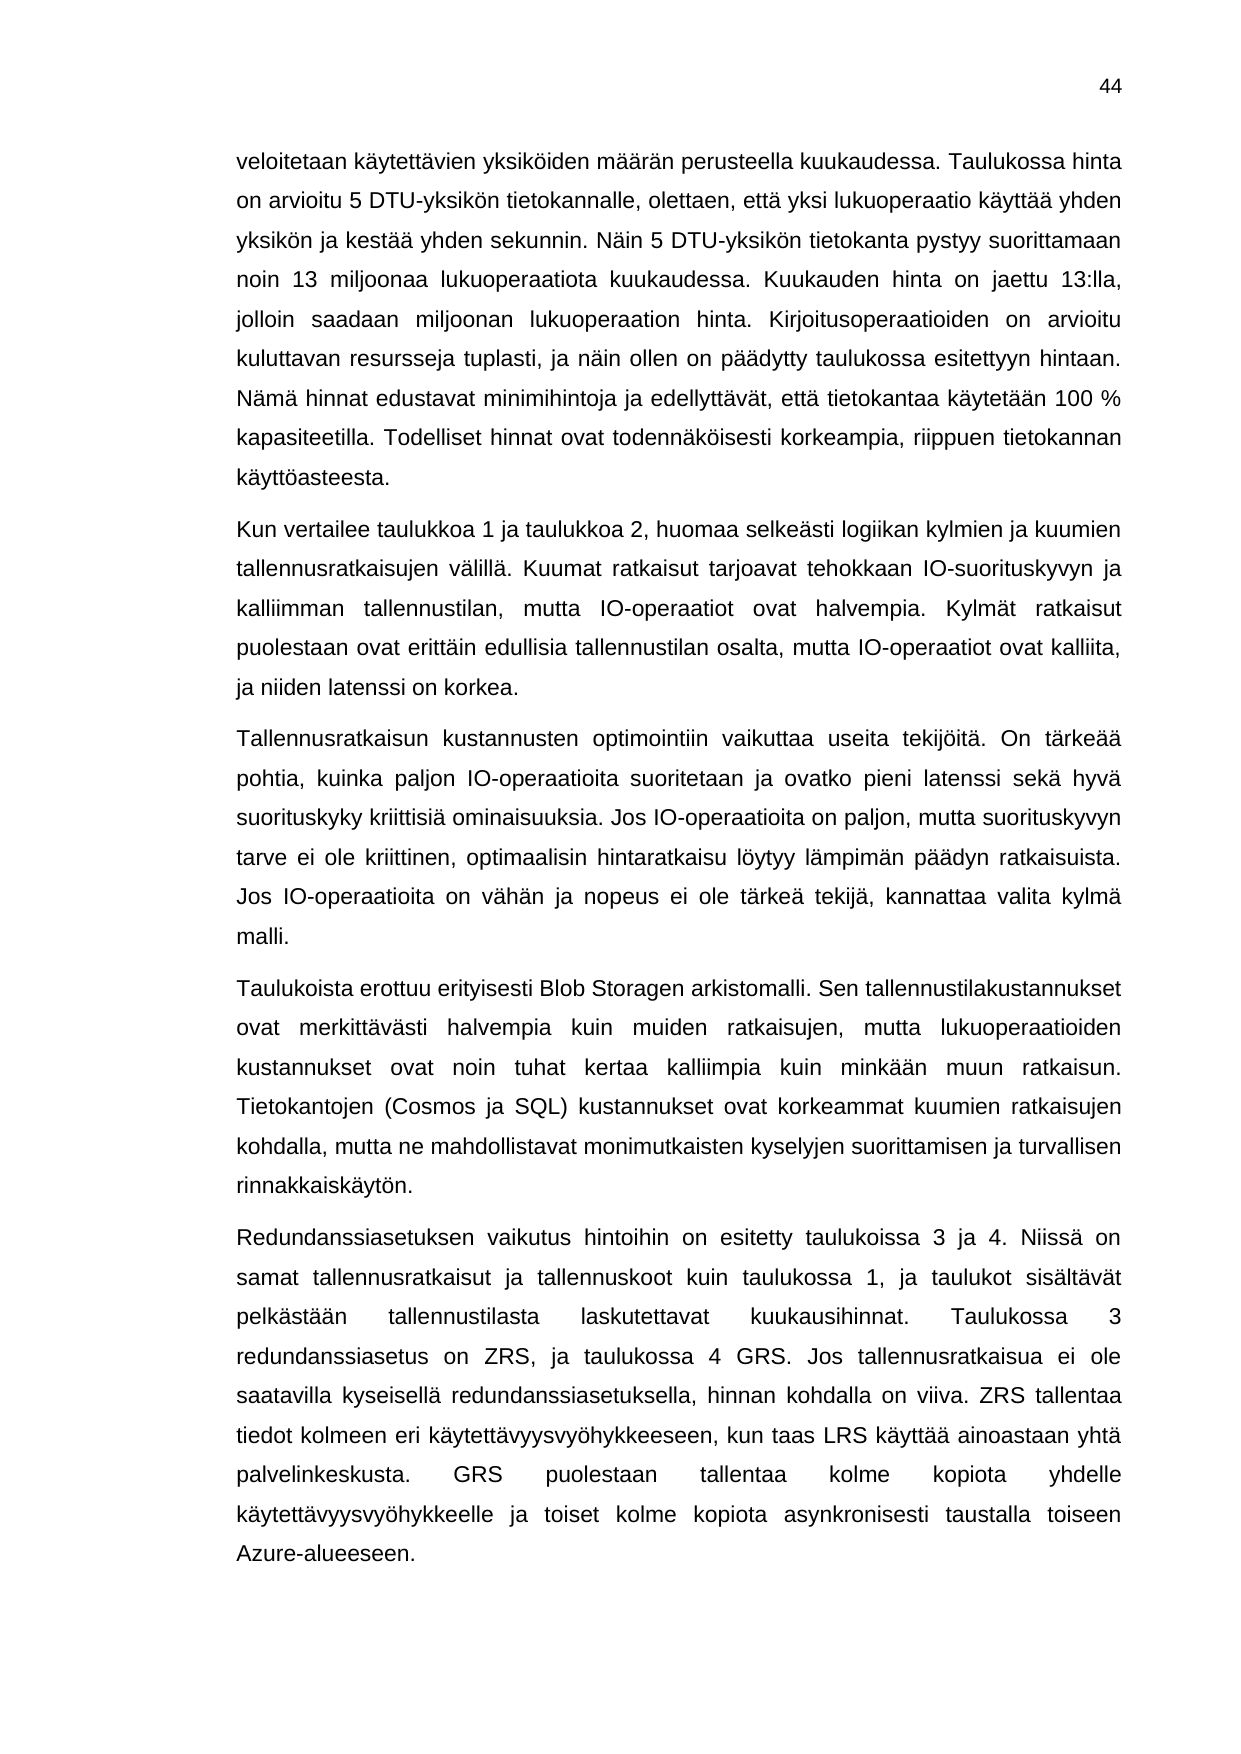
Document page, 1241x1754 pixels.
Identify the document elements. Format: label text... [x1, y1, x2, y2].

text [236, 148, 1122, 490]
text Kun vertailee taulukkoa 1 ja taulukkoa 2, huomaa selkeästi logiikan kylmien ja kuumien tallennusratkaisujen välillä. Kuumat ratkaisut tarjoavat tehokkaan IO-suorituskyvyn ja kalliimman tallennustilan, mutta IO-operaatiot ovat halvempia. Kylmät ratkaisut puolestaan ovat erittäin edullisia tallennustilan osalta, mutta IO-operaatiot ovat kalliita, ja niiden latenssi on korkea. [236, 516, 1122, 700]
text Redundanssiasetuksen vaikutus hintoihin on esitetty taulukoissa 3 ja 4. Niissä on samat tallennusratkaisut ja tallennuskoot kuin taulukossa 1, ja taulukot sisältävät pelkästään tallennustilasta laskutettavat kuukausihinnat. Taulukossa 3 redundanssiasetus on ZRS, ja taulukossa 4 GRS. Jos tallennusratkaisua ei ole saatavilla kyseisellä redundanssiasetuksella, hinnan kohdalla on viiva. ZRS tallentaa tiedot kolmeen eri käytettävyysvyöhykkeeseen, kun taas LRS käyttää ainoastaan yhtä palvelinkeskusta. GRS puolestaan tallentaa kolme kopiota yhdelle käytettävyysvyöhykkeelle ja toiset kolme kopiota asynkronisesti taustalla toiseen Azure-alueeseen. [236, 1224, 1122, 1566]
text Taulukoista erottuu erityisesti Blob Storagen arkistomalli. Sen tallennustilakustannukset ovat merkittävästi halvempia kuin muiden ratkaisujen, mutta lukuoperaatioiden kustannukset ovat noin tuhat kertaa kalliimpia kuin minkään muun ratkaisun. Tietokantojen (Cosmos ja SQL) kustannukset ovat korkeammat kuumien ratkaisujen kohdalla, mutta ne mahdollistavat monimutkaisten kyselyjen suorittamisen ja turvallisen rinnakkaiskäytön. [236, 975, 1122, 1198]
text Tallennusratkaisun kustannusten optimointiin vaikuttaa useita tekijöitä. On tärkeää pohtia, kuinka paljon IO-operaatioita suoritetaan ja ovatko pieni latenssi sekä hyvä suorituskyky kriittisiä ominaisuuksia. Jos IO-operaatioita on paljon, mutta suorituskyvyn tarve ei ole kriittinen, optimaalisin hintaratkaisu löytyy lämpimän päädyn ratkaisuista. Jos IO-operaatioita on vähän ja nopeus ei ole tärkeä tekijä, kannattaa valita kylmä malli. [236, 725, 1122, 949]
